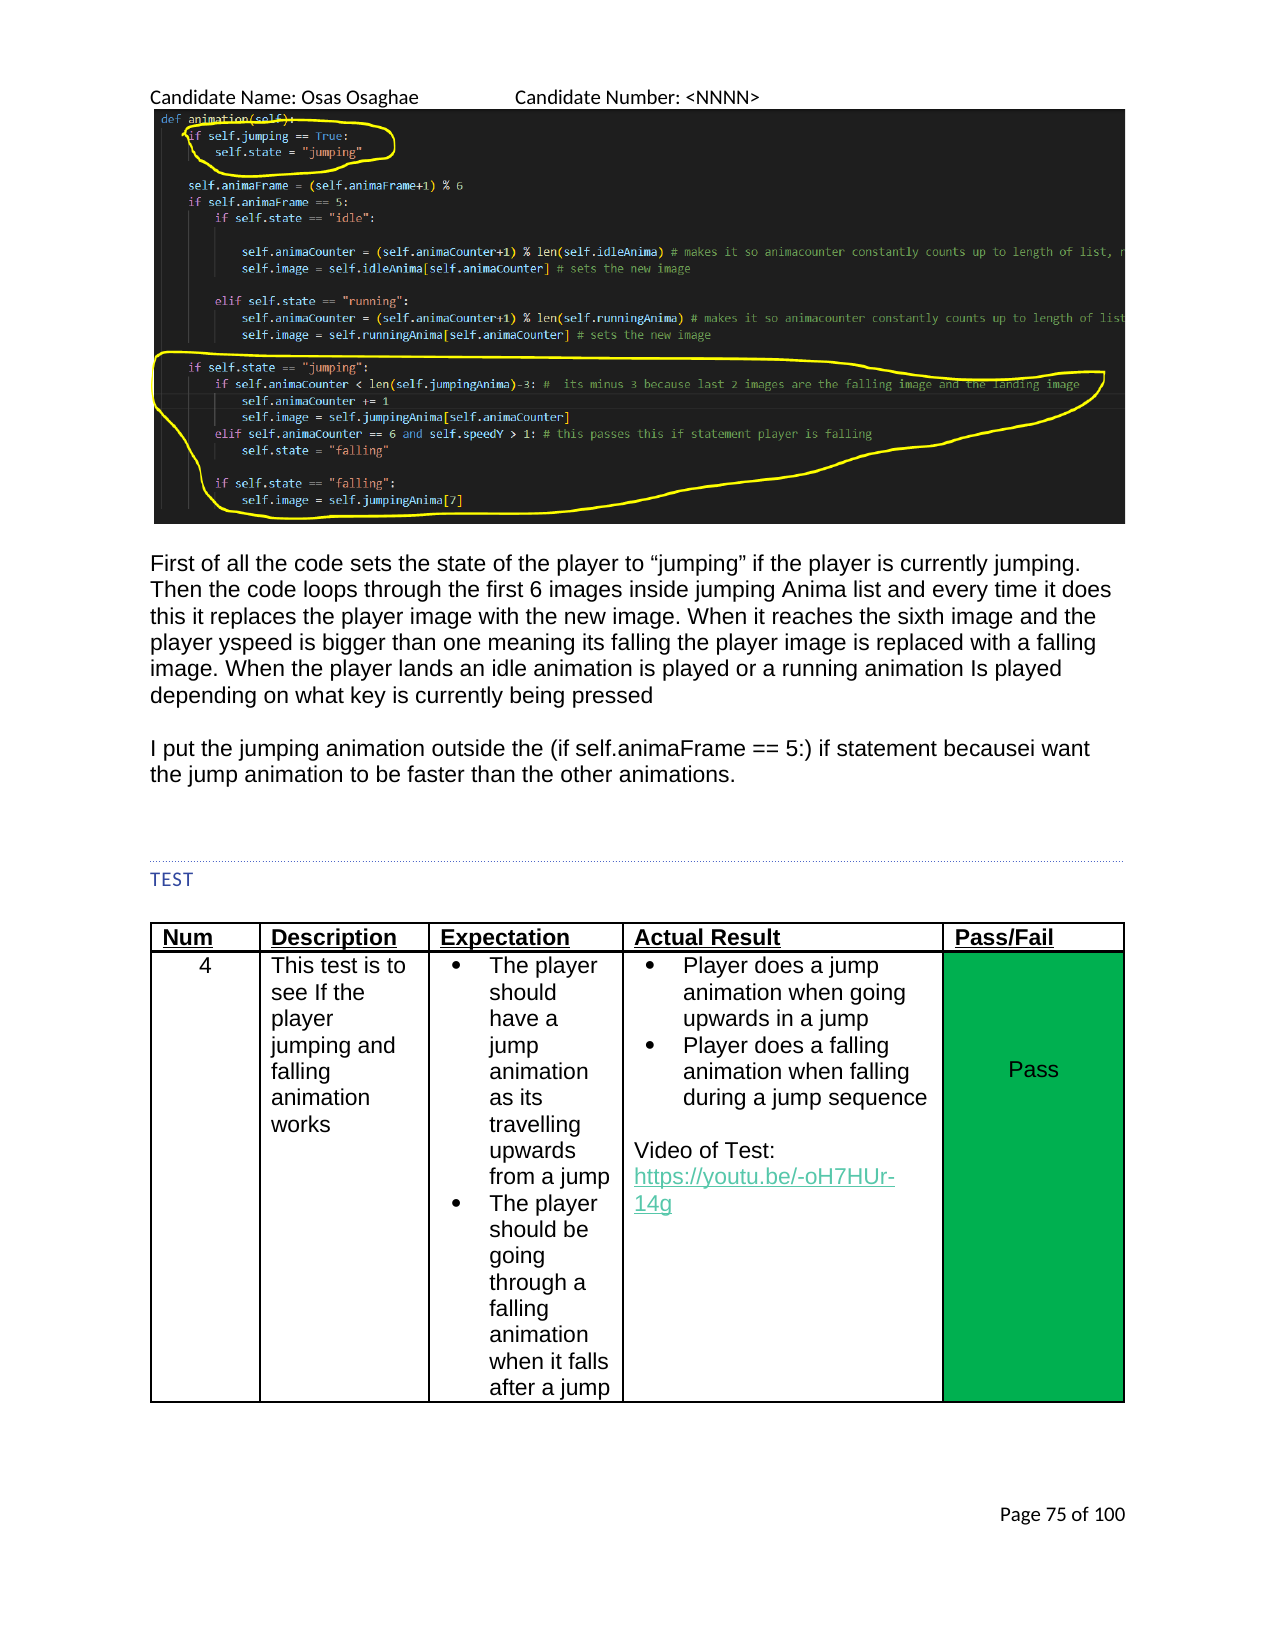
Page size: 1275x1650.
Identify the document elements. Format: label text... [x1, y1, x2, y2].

table_cell The player should have a jump animation as its travelling upwards from a jump The player should be going through a falling animation when it falls after a jump [430, 953, 622, 1401]
text I put the jumping animation outside the (if self.animaFrame == 5:) if statement becausei want the jump animation to be faster than the other animations. [150, 734, 1125, 787]
table_header Num [152, 924, 259, 950]
table_header Description [261, 924, 428, 950]
table_cell 4 [152, 953, 259, 1401]
table_header Expectation [430, 924, 622, 950]
text First of all the code sets the state of the player to “jumping” if the player is currently jumping. Then the code loops through the first 6 images inside jumping Anima list and every time it does this it replaces the player image with the new image. When it reaches the sixth image and the player yspeed is bigger than one meaning its falling the player image is replaced with a falling image. When the player lands an idle animation is played or a running animation Is played depending on what key is currently being pressed [150, 550, 1125, 708]
subtitle Test [150, 861, 1125, 892]
picture [150, 109, 1125, 524]
table_cell Pass [944, 953, 1123, 1401]
table_cell Player does a jump animation when going upwards in a jump Player does a falling animation when falling during a jump sequence Video of Test: https://youtu.be/-oH7HUr-14g [624, 953, 942, 1401]
table_header Actual Result [624, 924, 942, 950]
table_header Pass/Fail [944, 924, 1123, 950]
table_cell This test is to see If the player jumping and falling animation works [261, 953, 428, 1401]
